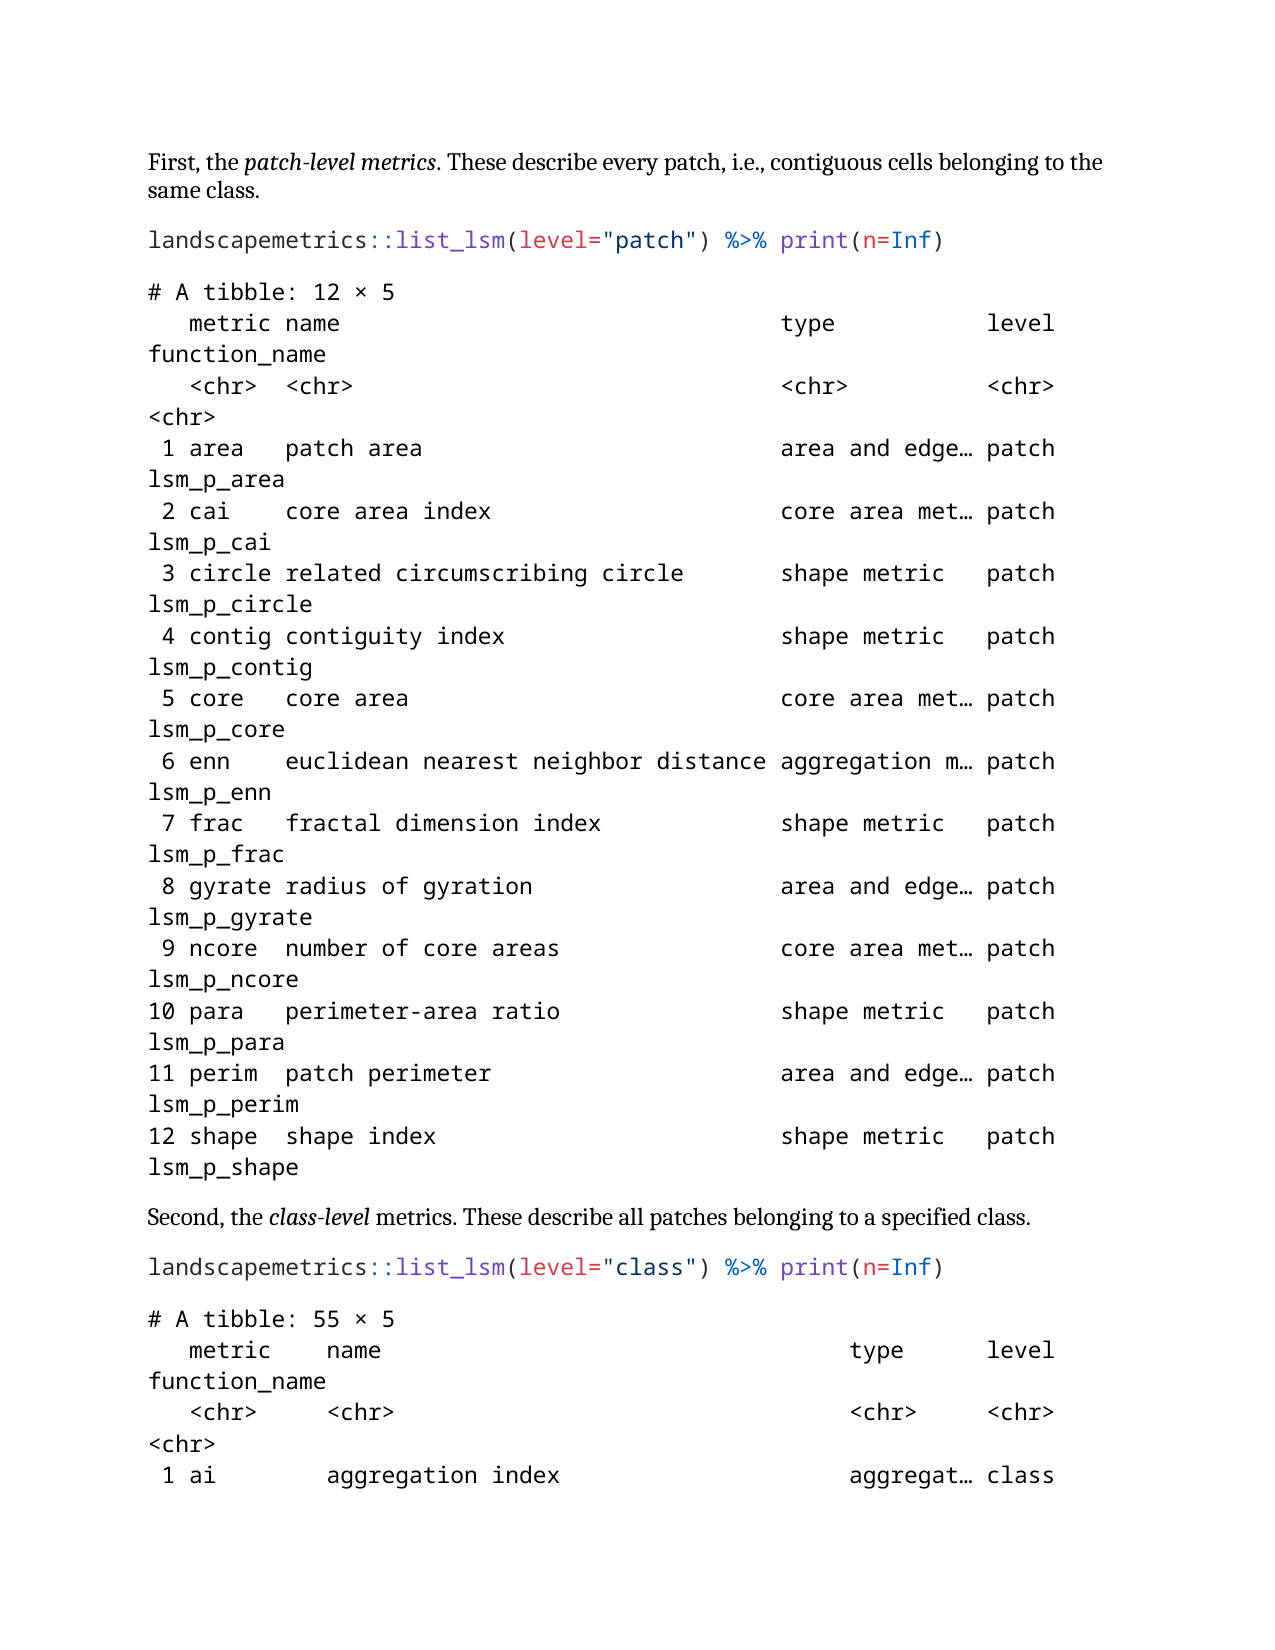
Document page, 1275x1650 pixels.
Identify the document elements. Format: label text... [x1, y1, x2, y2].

text landscapemetrics::list_lsm(level="patch") %>% print(n=Inf) [148, 224, 1127, 255]
text landscapemetrics::list_lsm(level="class") %>% print(n=Inf) [148, 1251, 1127, 1282]
text # A tibble: 12 × 5 metric name type level function_name <chr> <chr> <chr> <chr> <chr> 1 area patch area area and edge… patch lsm_p_area 2 cai core area index core area met… patch lsm_p_cai 3 circle related circumscribing circle shape metric patch lsm_p_circle 4 contig contiguity index shape metric patch lsm_p_contig 5 core core area core area met… patch lsm_p_core 6 enn euclidean nearest neighbor distance aggregation m… patch lsm_p_enn 7 frac fractal dimension index shape metric patch lsm_p_frac 8 gyrate radius of gyration area and edge… patch lsm_p_gyrate 9 ncore number of core areas core area met… patch lsm_p_ncore 10 para perimeter-area ratio shape metric patch lsm_p_para 11 perim patch perimeter area and edge… patch lsm_p_perim 12 shape shape index shape metric patch lsm_p_shape [148, 276, 1127, 1182]
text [148, 1303, 1127, 1490]
text Second, the class-level metrics. These describe all patches belonging to a specified class. [148, 1203, 1127, 1232]
text First, the patch-level metrics. These describe every patch, i.e., contiguous cells belonging to the same class. [148, 148, 1127, 205]
